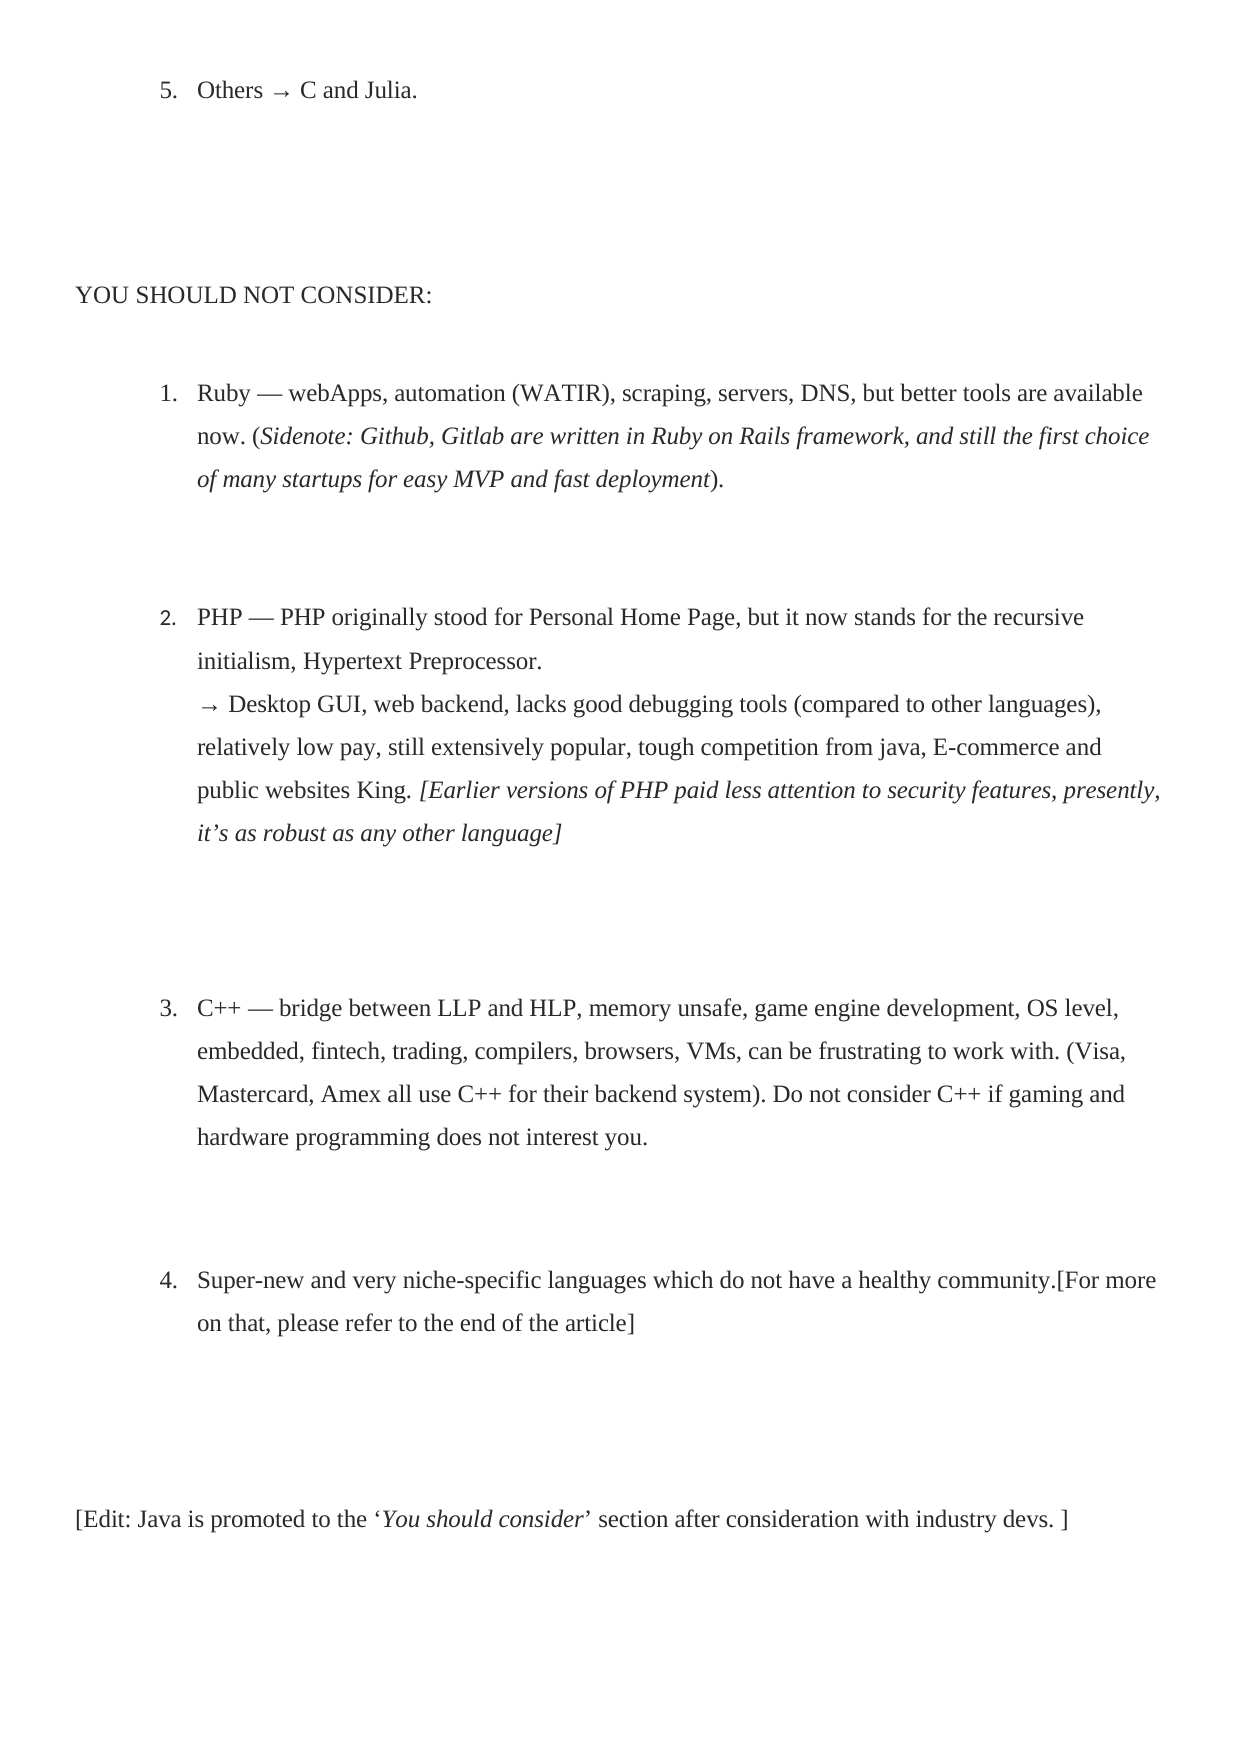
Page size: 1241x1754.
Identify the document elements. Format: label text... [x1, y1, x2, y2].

list Others → C and Julia. [159, 75, 1165, 104]
list Ruby — webApps, automation (WATIR), scraping, servers, DNS, but better tools are available now. (Sidenote: Github, Gitlab are written in Ruby on Rails framework, and still the first choice of many startups for easy MVP and fast deployment). [159, 378, 1165, 493]
text [Edit: Java is promoted to the ‘You should consider’ section after consideration with industry devs. ] [75, 1504, 1165, 1533]
list Super-new and very niche-specific languages which do not have a healthy community.[For more on that, please refer to the end of the article] [159, 1265, 1165, 1337]
subtitle YOU SHOULD NOT CONSIDER: [75, 280, 1165, 309]
list PHP — PHP originally stood for Personal Home Page, but it now stands for the recursive initialism, Hypertext Preprocessor. → Desktop GUI, web backend, lacks good debugging tools (compared to other languages), relatively low pay, still extensively popular, tough competition from java, E-commerce and public websites King. [Earlier versions of PHP paid less attention to security features, presently, it’s as robust as any other language] [159, 602, 1165, 847]
list C++ — bridge between LLP and HLP, memory unsafe, game engine development, OS level, embedded, fintech, trading, compilers, browsers, VMs, can be frustrating to work with. (Visa, Mastercard, Amex all use C++ for their backend system). Do not consider C++ if gaming and hardware programming does not interest you. [159, 993, 1165, 1151]
